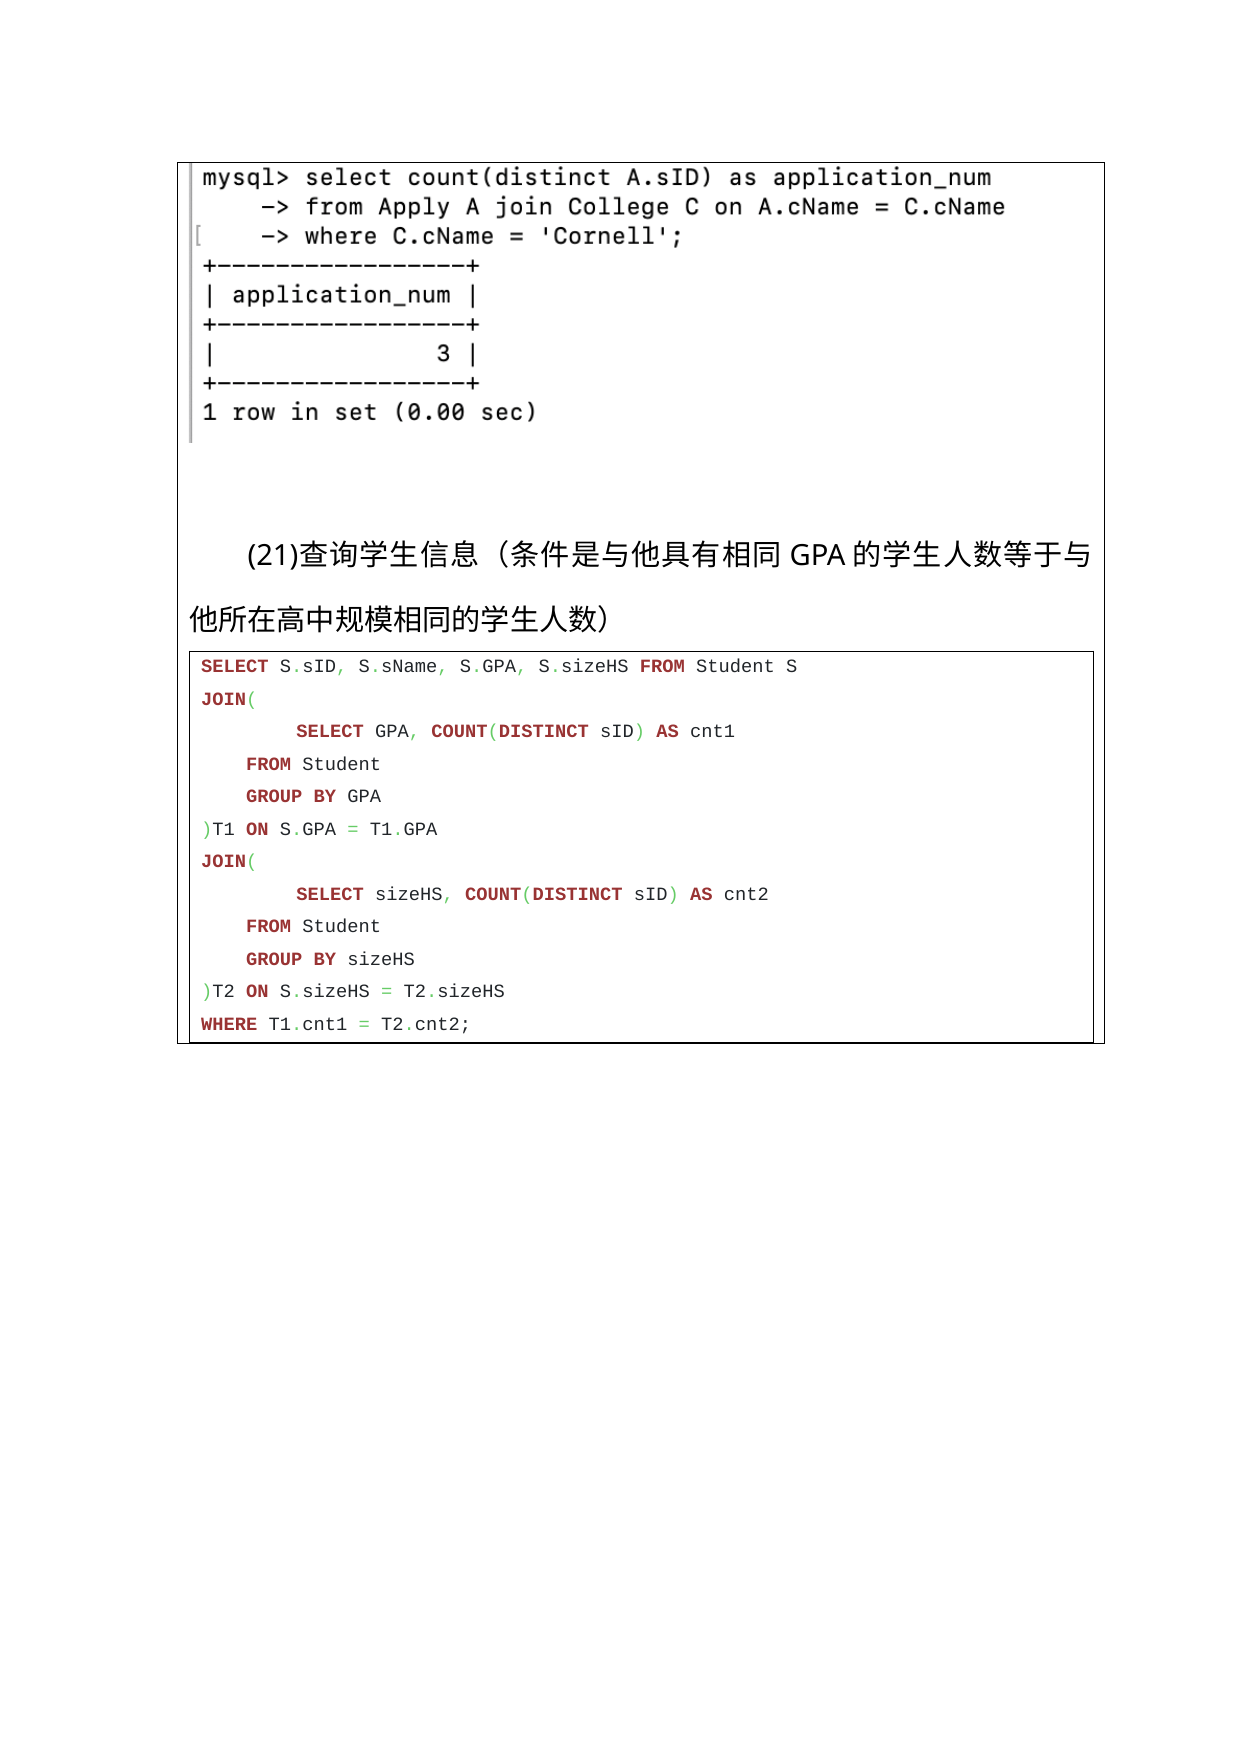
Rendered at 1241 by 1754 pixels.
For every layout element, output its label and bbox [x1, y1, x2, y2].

picture [188, 163, 1071, 443]
table_header [178, 163, 1104, 1043]
